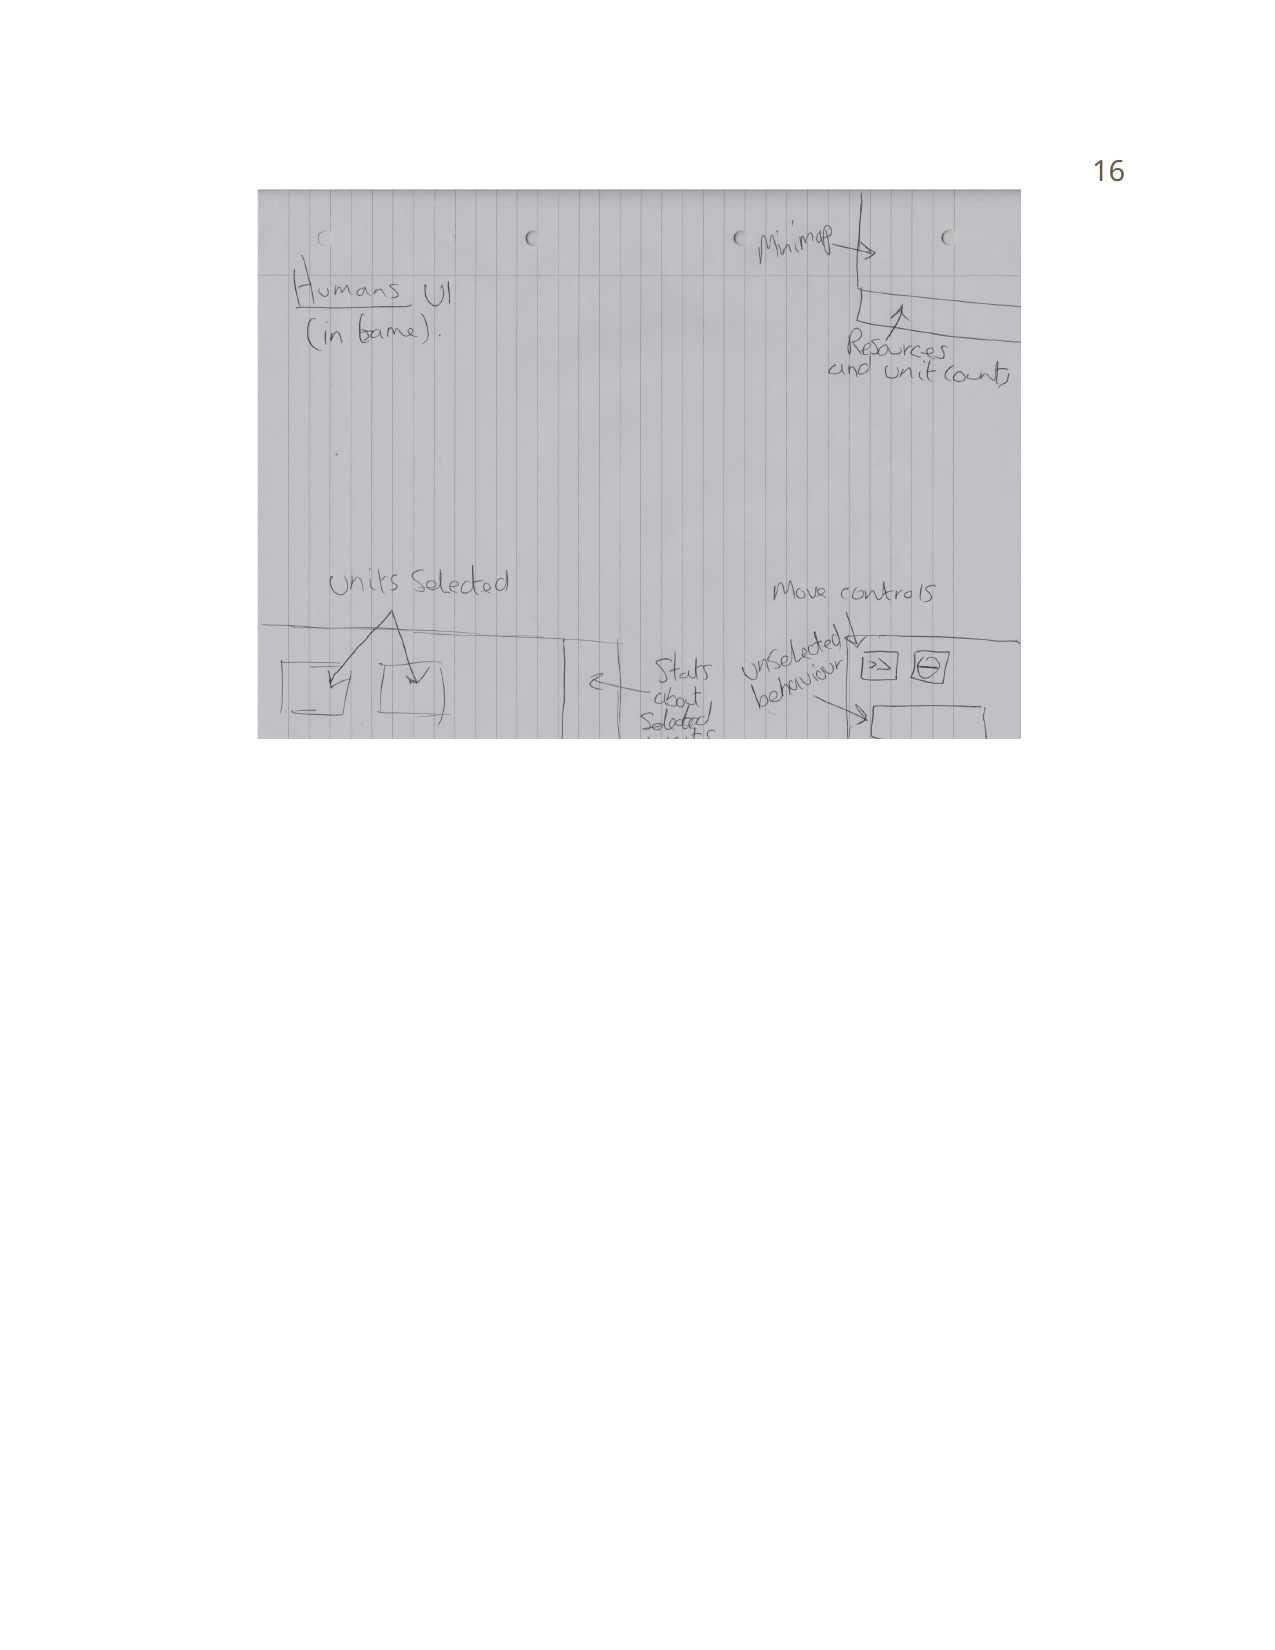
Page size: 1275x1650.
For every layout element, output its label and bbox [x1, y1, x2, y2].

picture [258, 190, 1020, 738]
